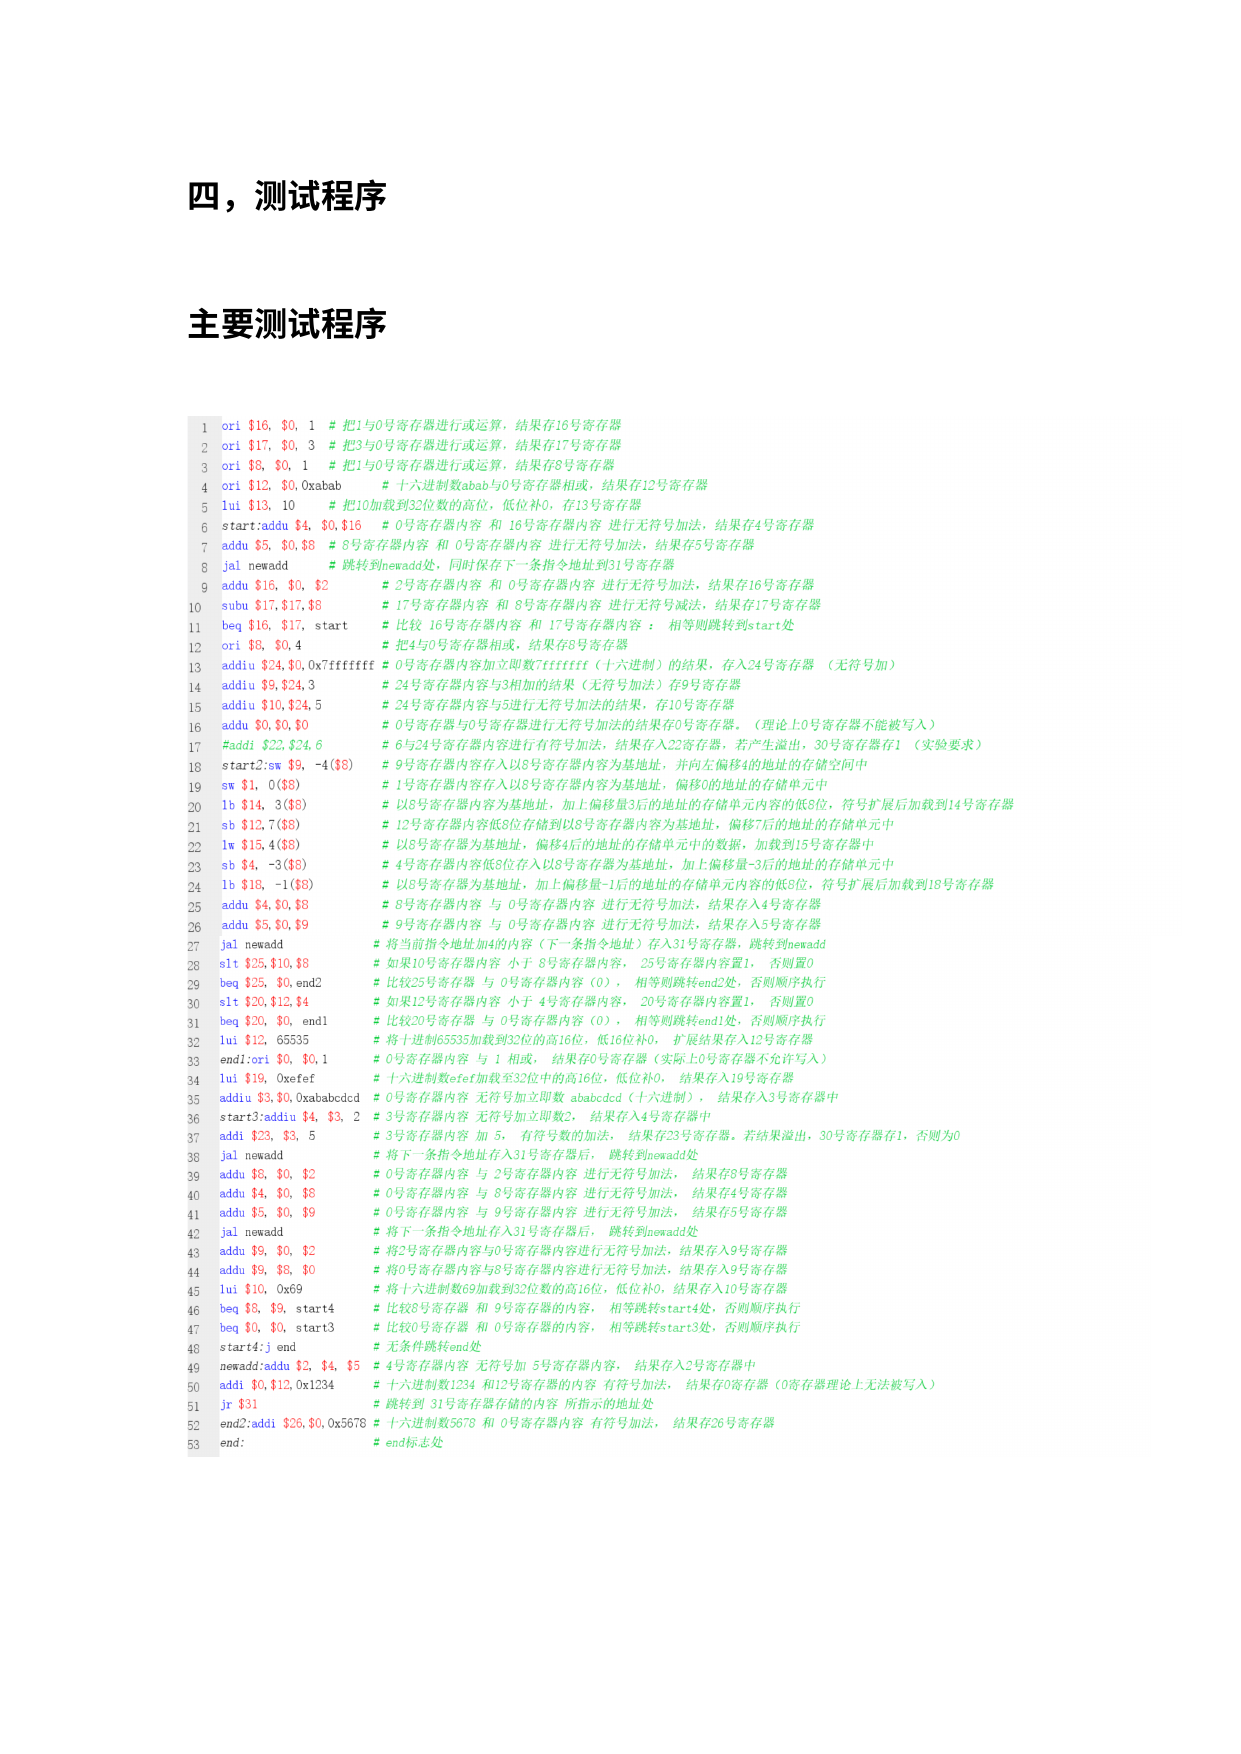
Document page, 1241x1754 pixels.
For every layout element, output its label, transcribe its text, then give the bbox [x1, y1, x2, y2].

subtitle 四，测试程序 [187, 162, 1053, 227]
subtitle 主要测试程序 [187, 289, 1053, 354]
picture [187, 416, 1183, 1457]
